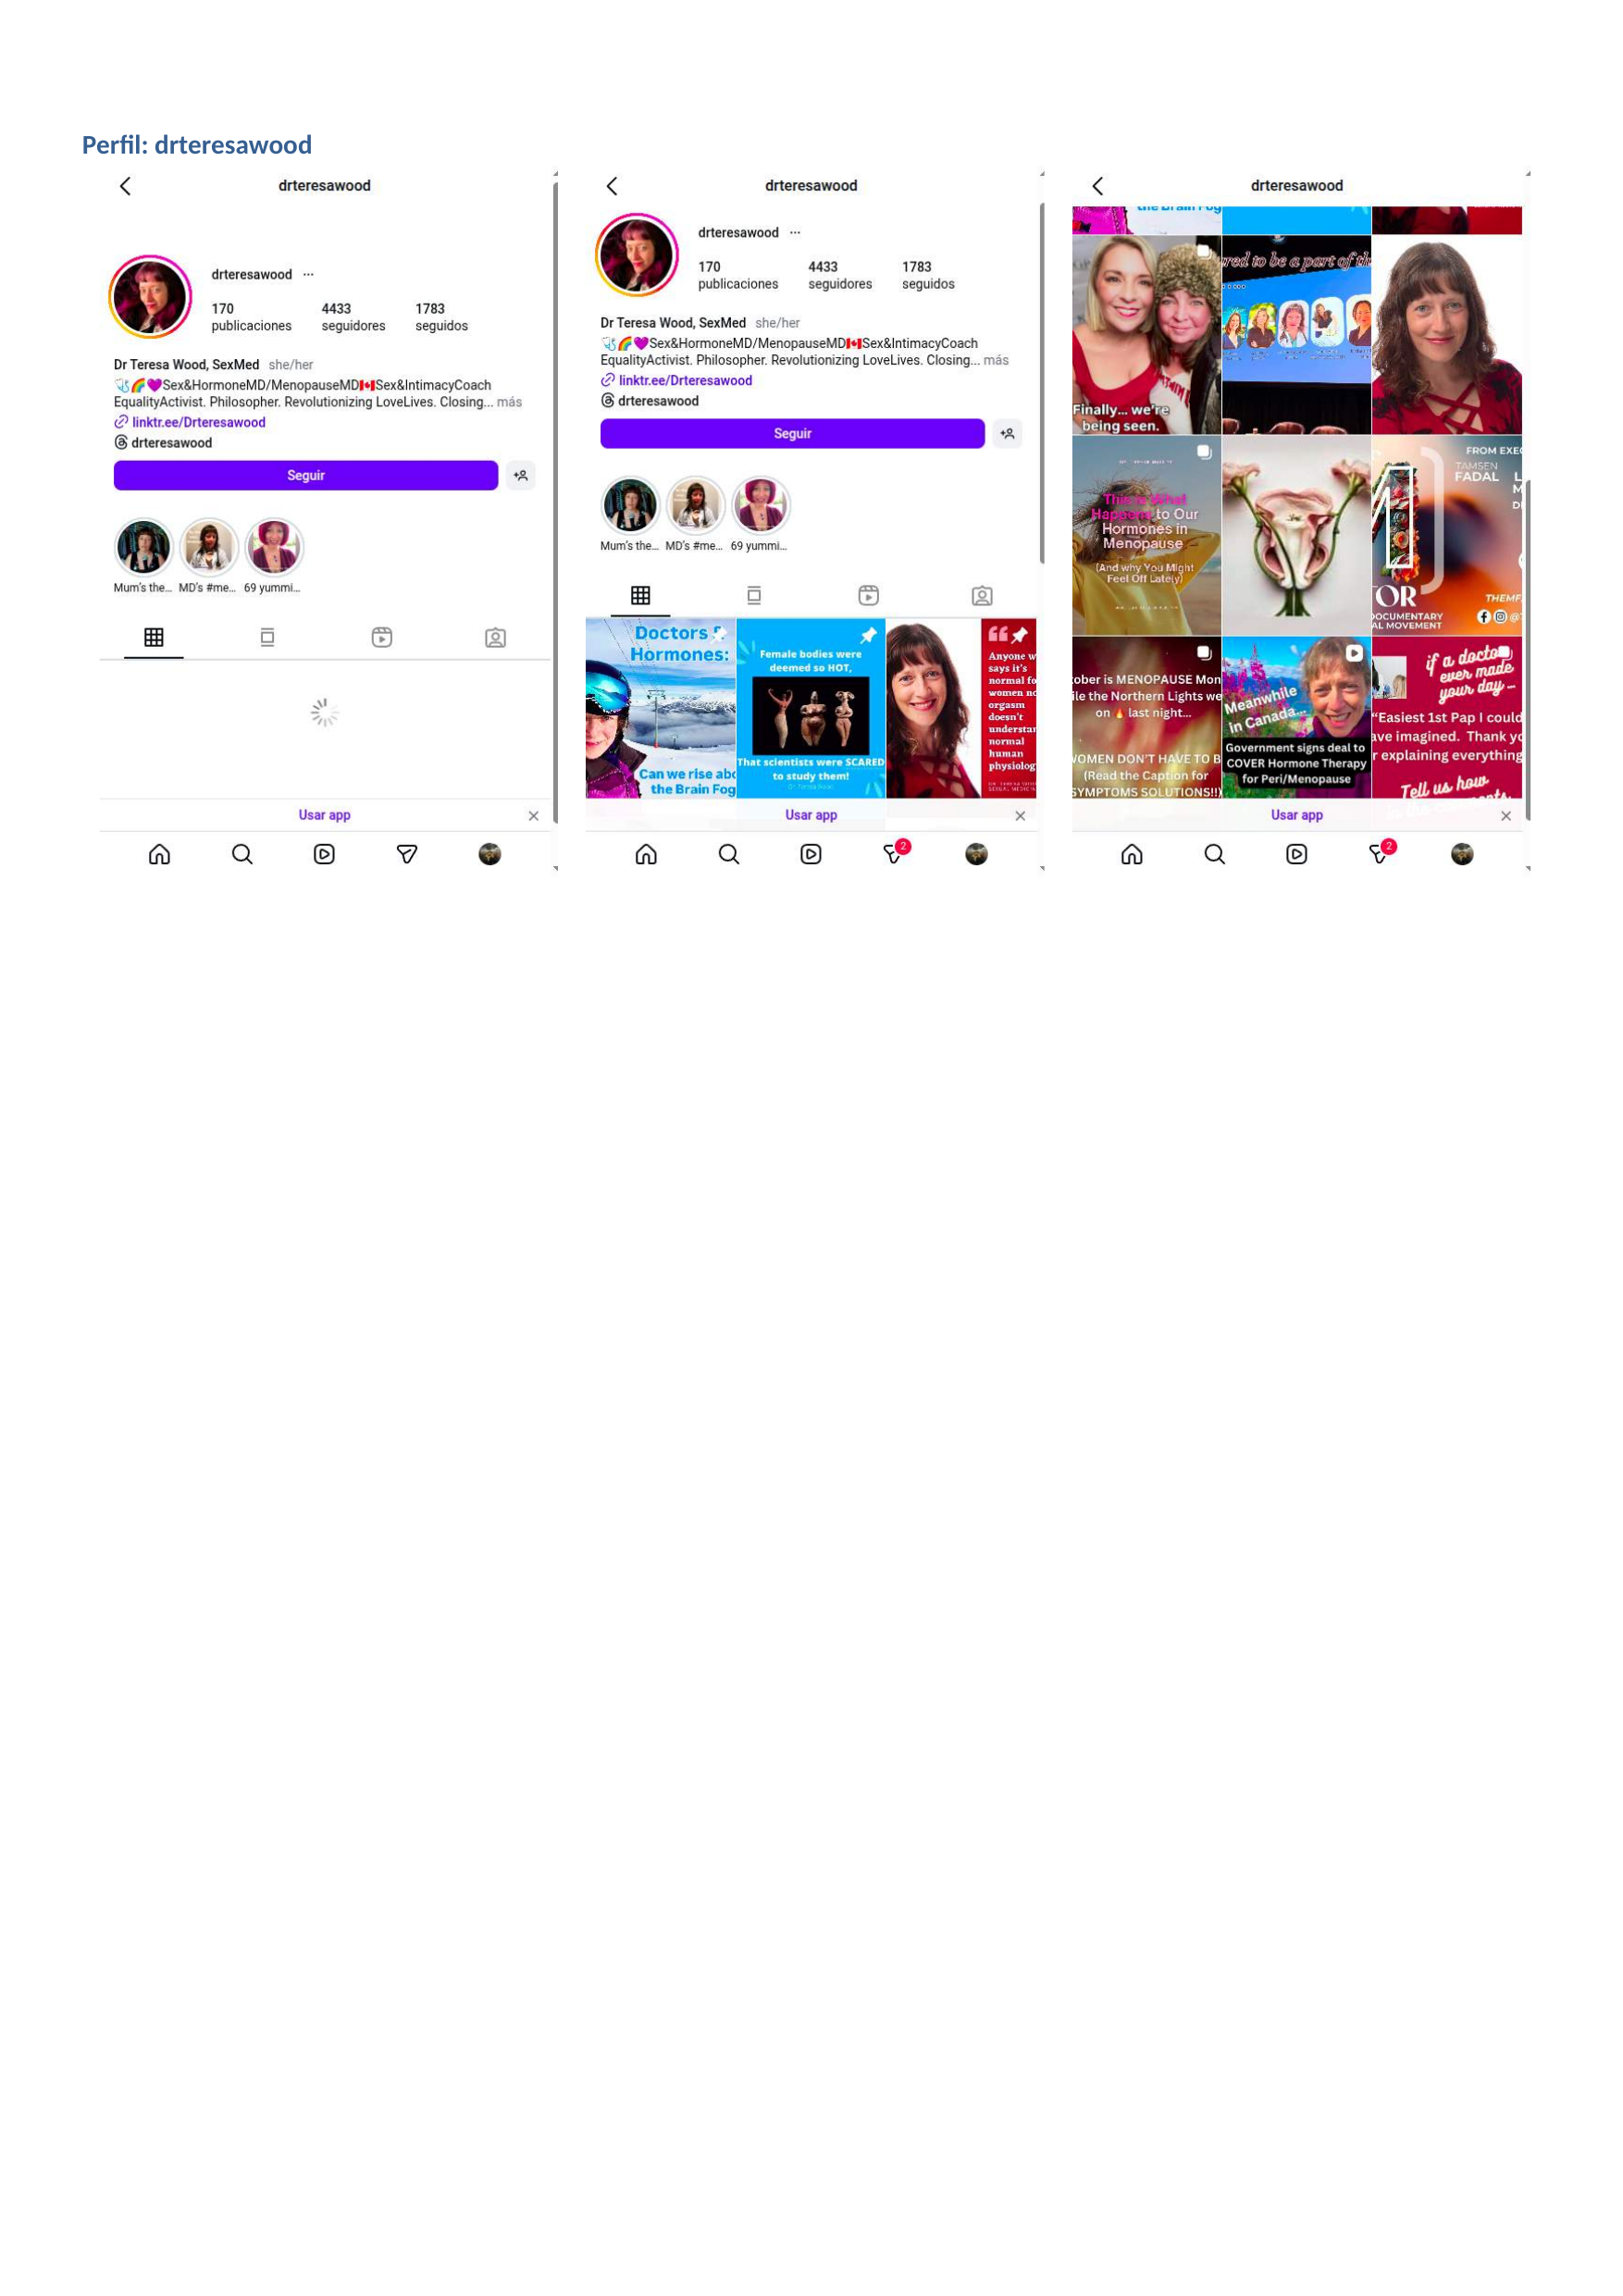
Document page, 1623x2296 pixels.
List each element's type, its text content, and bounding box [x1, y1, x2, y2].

table_header [71, 167, 558, 900]
table_header [558, 167, 1044, 900]
picture [586, 166, 1045, 877]
table_header [1045, 167, 1530, 900]
picture [1072, 166, 1531, 877]
picture [99, 166, 558, 877]
subtitle Perfil: drteresawood [81, 128, 1541, 161]
